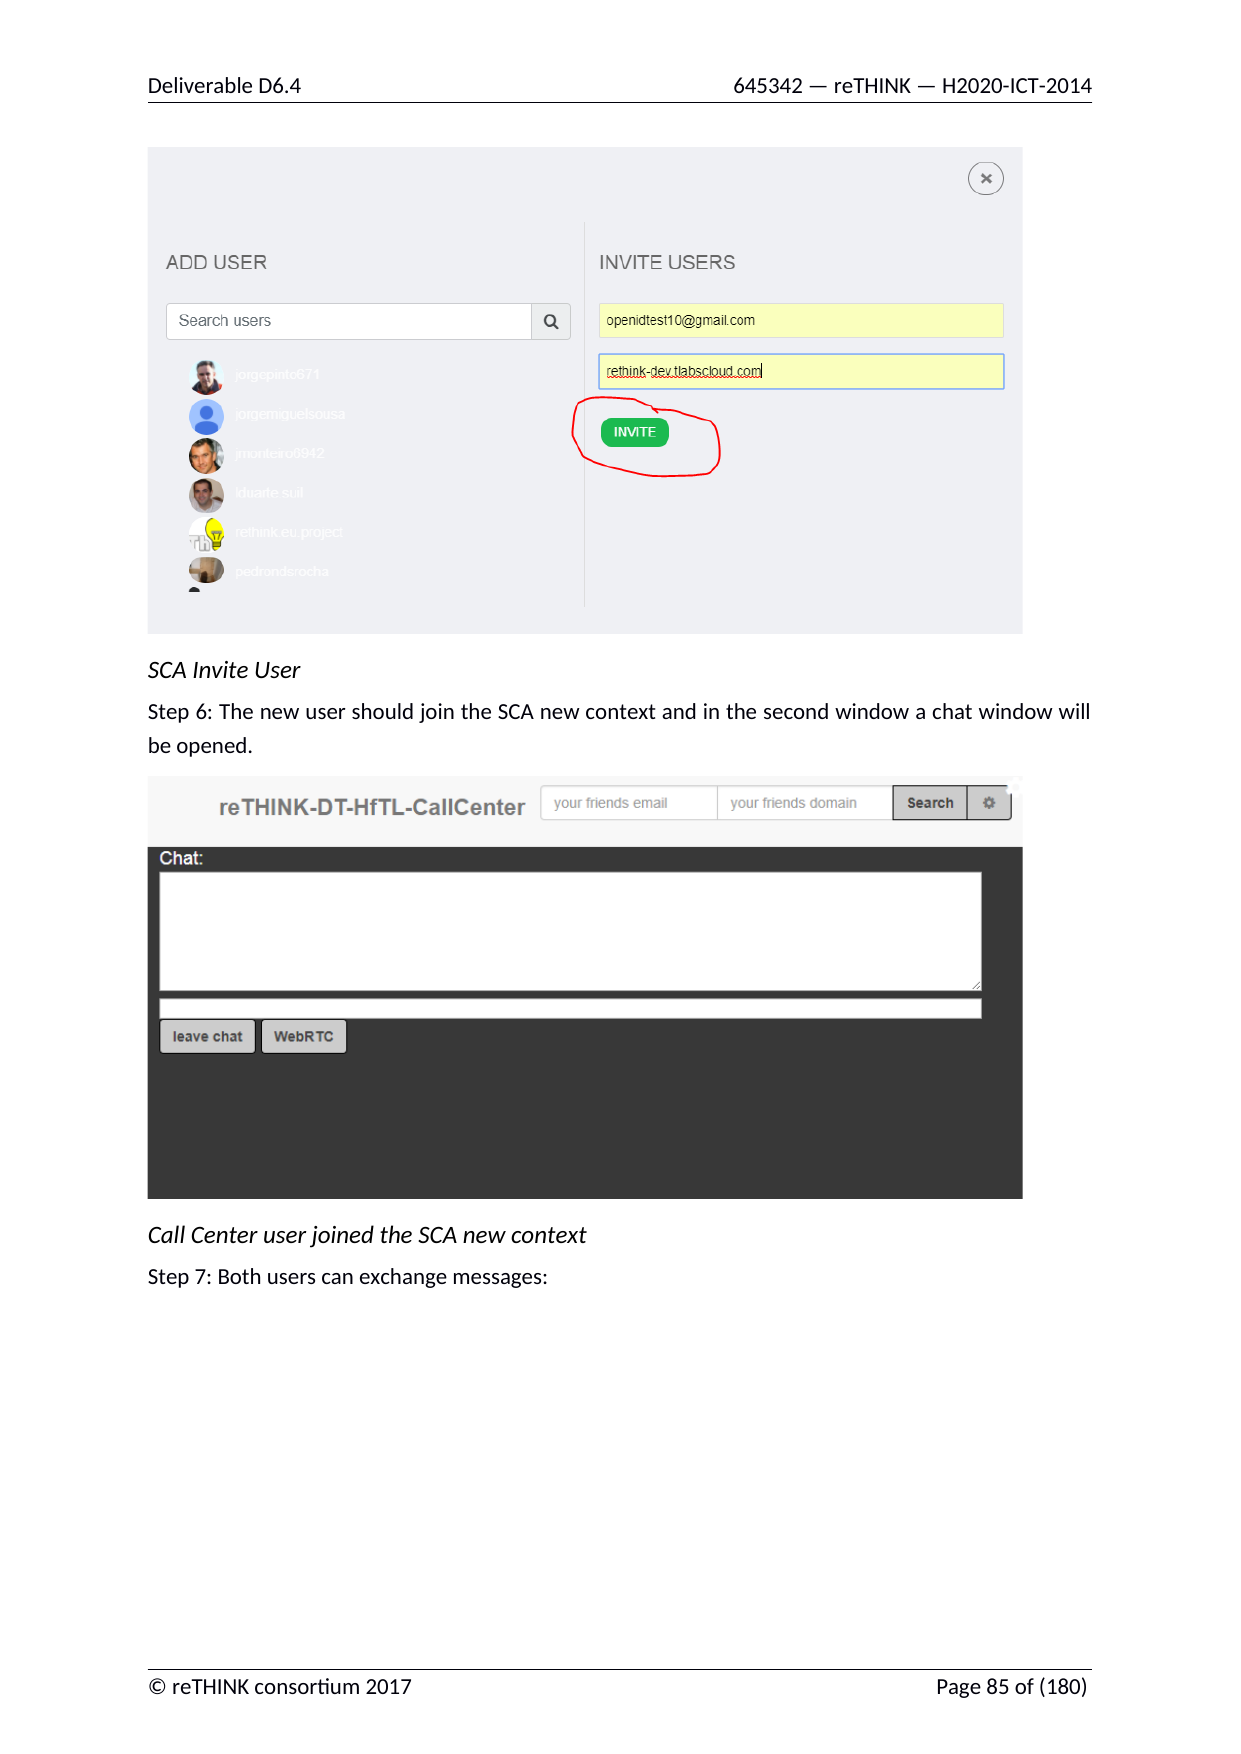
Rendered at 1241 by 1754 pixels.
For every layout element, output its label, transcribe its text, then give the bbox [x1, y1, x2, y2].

picture [147, 776, 1023, 1199]
text SCA Invite User [148, 654, 1092, 685]
picture [147, 147, 1023, 634]
text Step 7: Both users can exchange messages: [148, 1262, 1092, 1290]
text Step 6: The new user should join the SCA new context and in the second window a chat window will be opened. [148, 697, 1092, 759]
text Call Center user joined the SCA new context [148, 1219, 1092, 1250]
